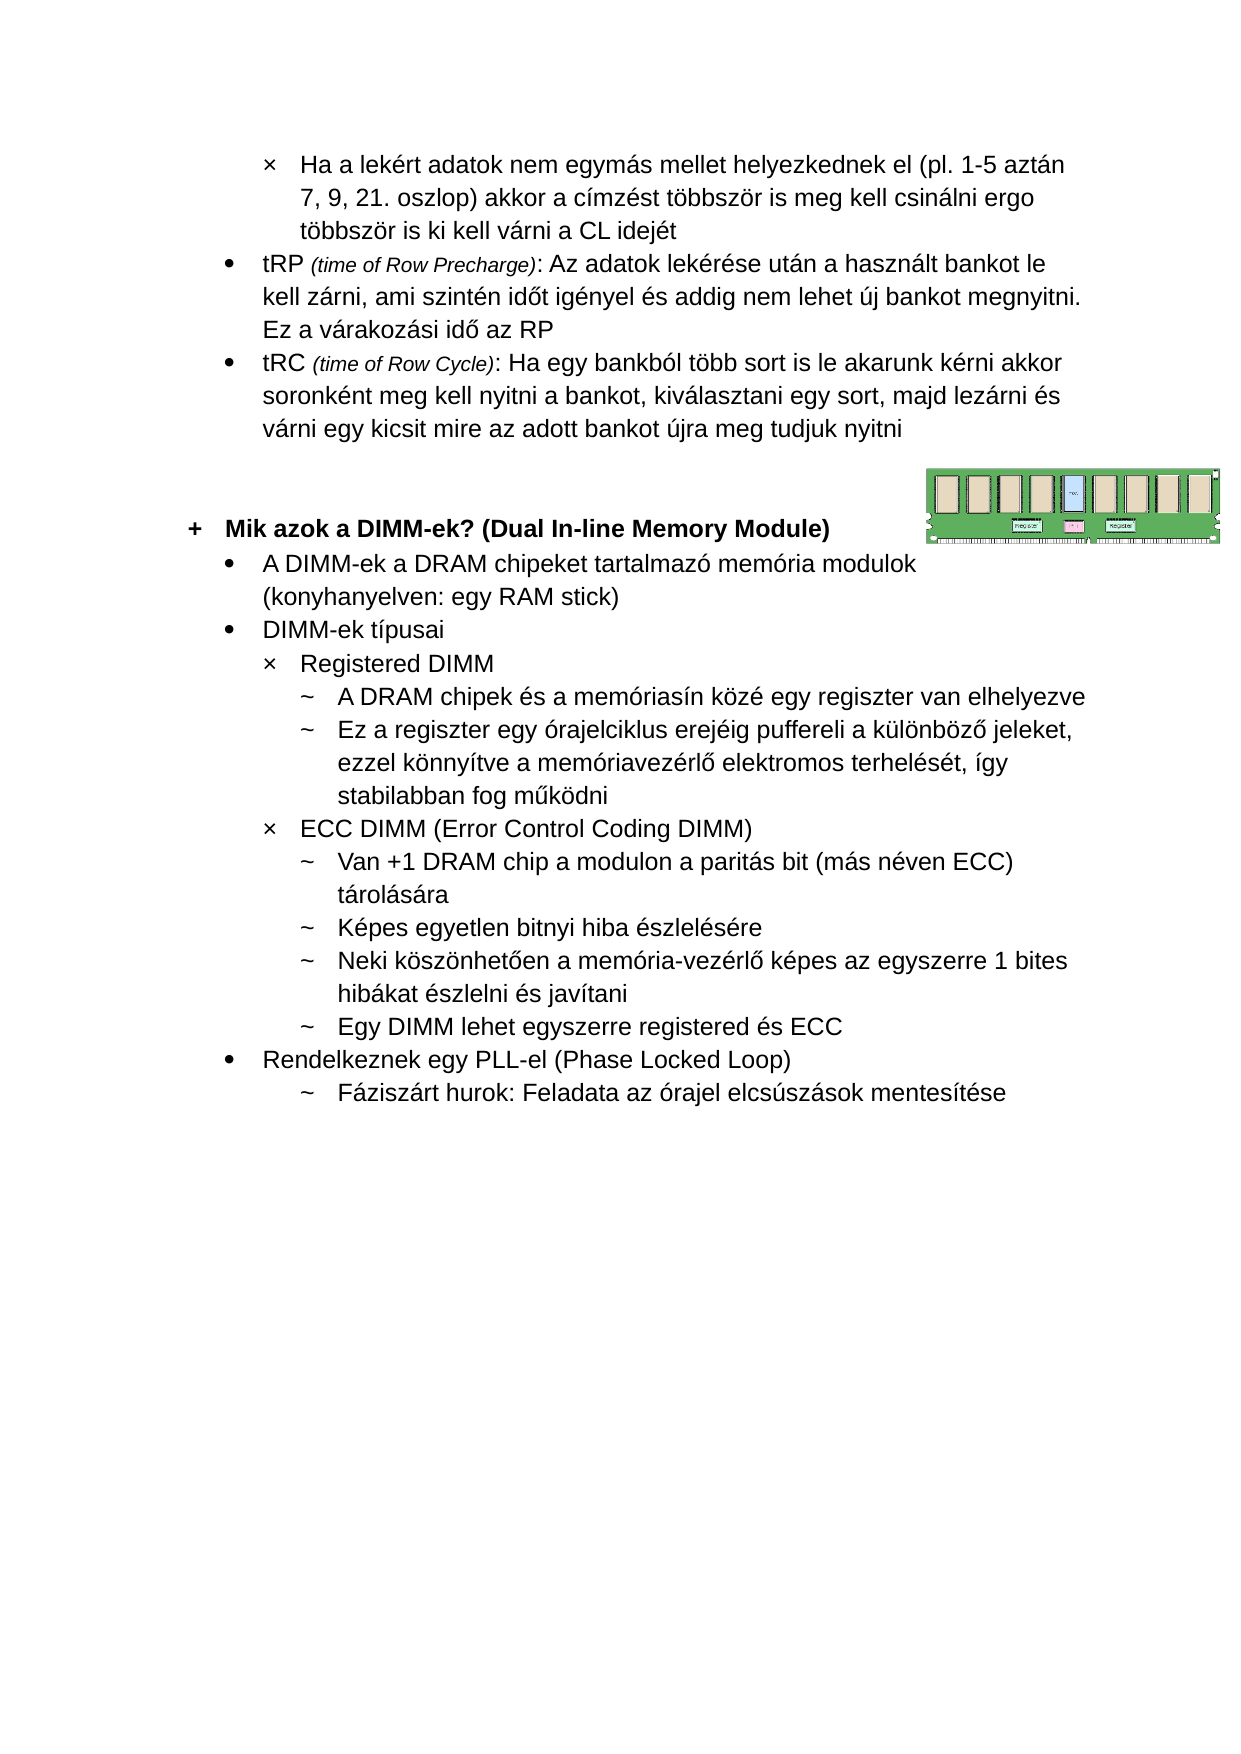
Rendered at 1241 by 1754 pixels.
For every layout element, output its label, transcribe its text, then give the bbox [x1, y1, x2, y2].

list Egy DIMM lehet egyszerre registered és ECC [300, 1012, 1090, 1041]
list Registered DIMM [262, 648, 1090, 677]
list Fáziszárt hurok: Feladata az órajel elcsúszások mentesítése [300, 1078, 1090, 1107]
list Ha a lekért adatok nem egymás mellet helyezkednek el (pl. 1-5 aztán 7, 9, 21. oszlop) akkor a címzést többször is meg kell csinálni ergo többször is ki kell várni a CL idejét [262, 150, 1090, 245]
list Mik azok a DIMM-ek? (Dual In-line Memory Module) [187, 514, 1090, 545]
list DIMM-ek típusai [225, 615, 1090, 644]
list A DIMM-ek a DRAM chipeket tartalmazó memória modulok (konyhanyelven: egy RAM stick) [225, 549, 1090, 611]
list tRP (time of Row Precharge): Az adatok lekérése után a használt bankot le kell zárni, ami szintén időt igényel és addig nem lehet új bankot megnyitni. Ez a várakozási idő az RP [225, 249, 1090, 344]
picture [923, 466, 1224, 544]
list Ez a regiszter egy órajelciklus erejéig puffereli a különböző jeleket, ezzel könnyítve a memóriavezérlő elektromos terhelését, így stabilabban fog működni [300, 714, 1090, 809]
list tRC (time of Row Cycle): Ha egy bankból több sort is le akarunk kérni akkor soronként meg kell nyitni a bankot, kiválasztani egy sort, majd lezárni és várni egy kicsit mire az adott bankot újra meg tudjuk nyitni [225, 348, 1090, 443]
list Van +1 DRAM chip a modulon a paritás bit (más néven ECC) tárolására [300, 847, 1090, 908]
list Képes egyetlen bitnyi hiba észlelésére [300, 913, 1090, 941]
list A DRAM chipek és a memóriasín közé egy regiszter van elhelyezve [300, 682, 1090, 710]
list Rendelkeznek egy PLL-el (Phase Locked Loop) [225, 1045, 1090, 1074]
list Neki köszönhetően a memória-vezérlő képes az egyszerre 1 bites hibákat észlelni és javítani [300, 946, 1090, 1007]
list ECC DIMM (Error Control Coding DIMM) [262, 814, 1090, 842]
